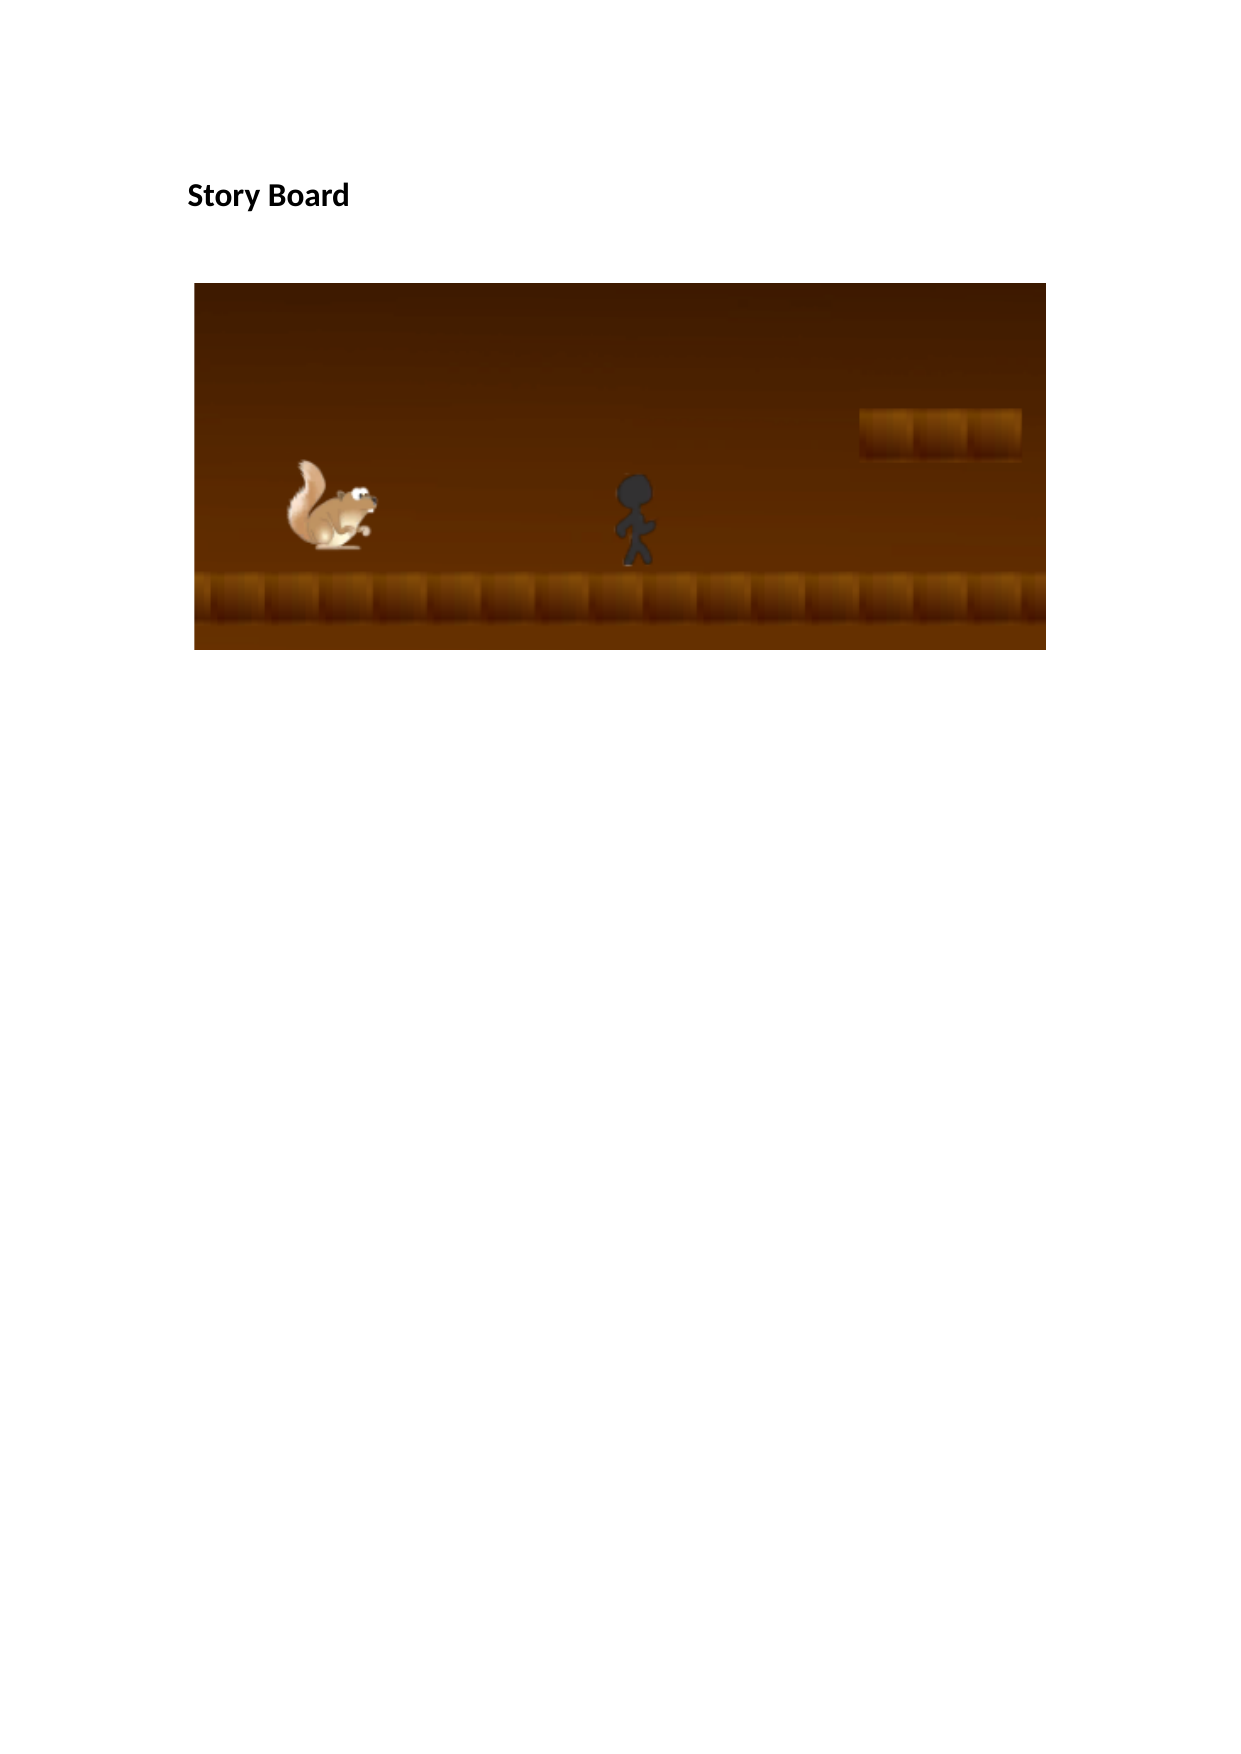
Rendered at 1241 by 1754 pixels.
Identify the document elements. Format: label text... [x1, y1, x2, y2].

picture [194, 283, 1046, 650]
subtitle Story Board [187, 162, 1053, 227]
